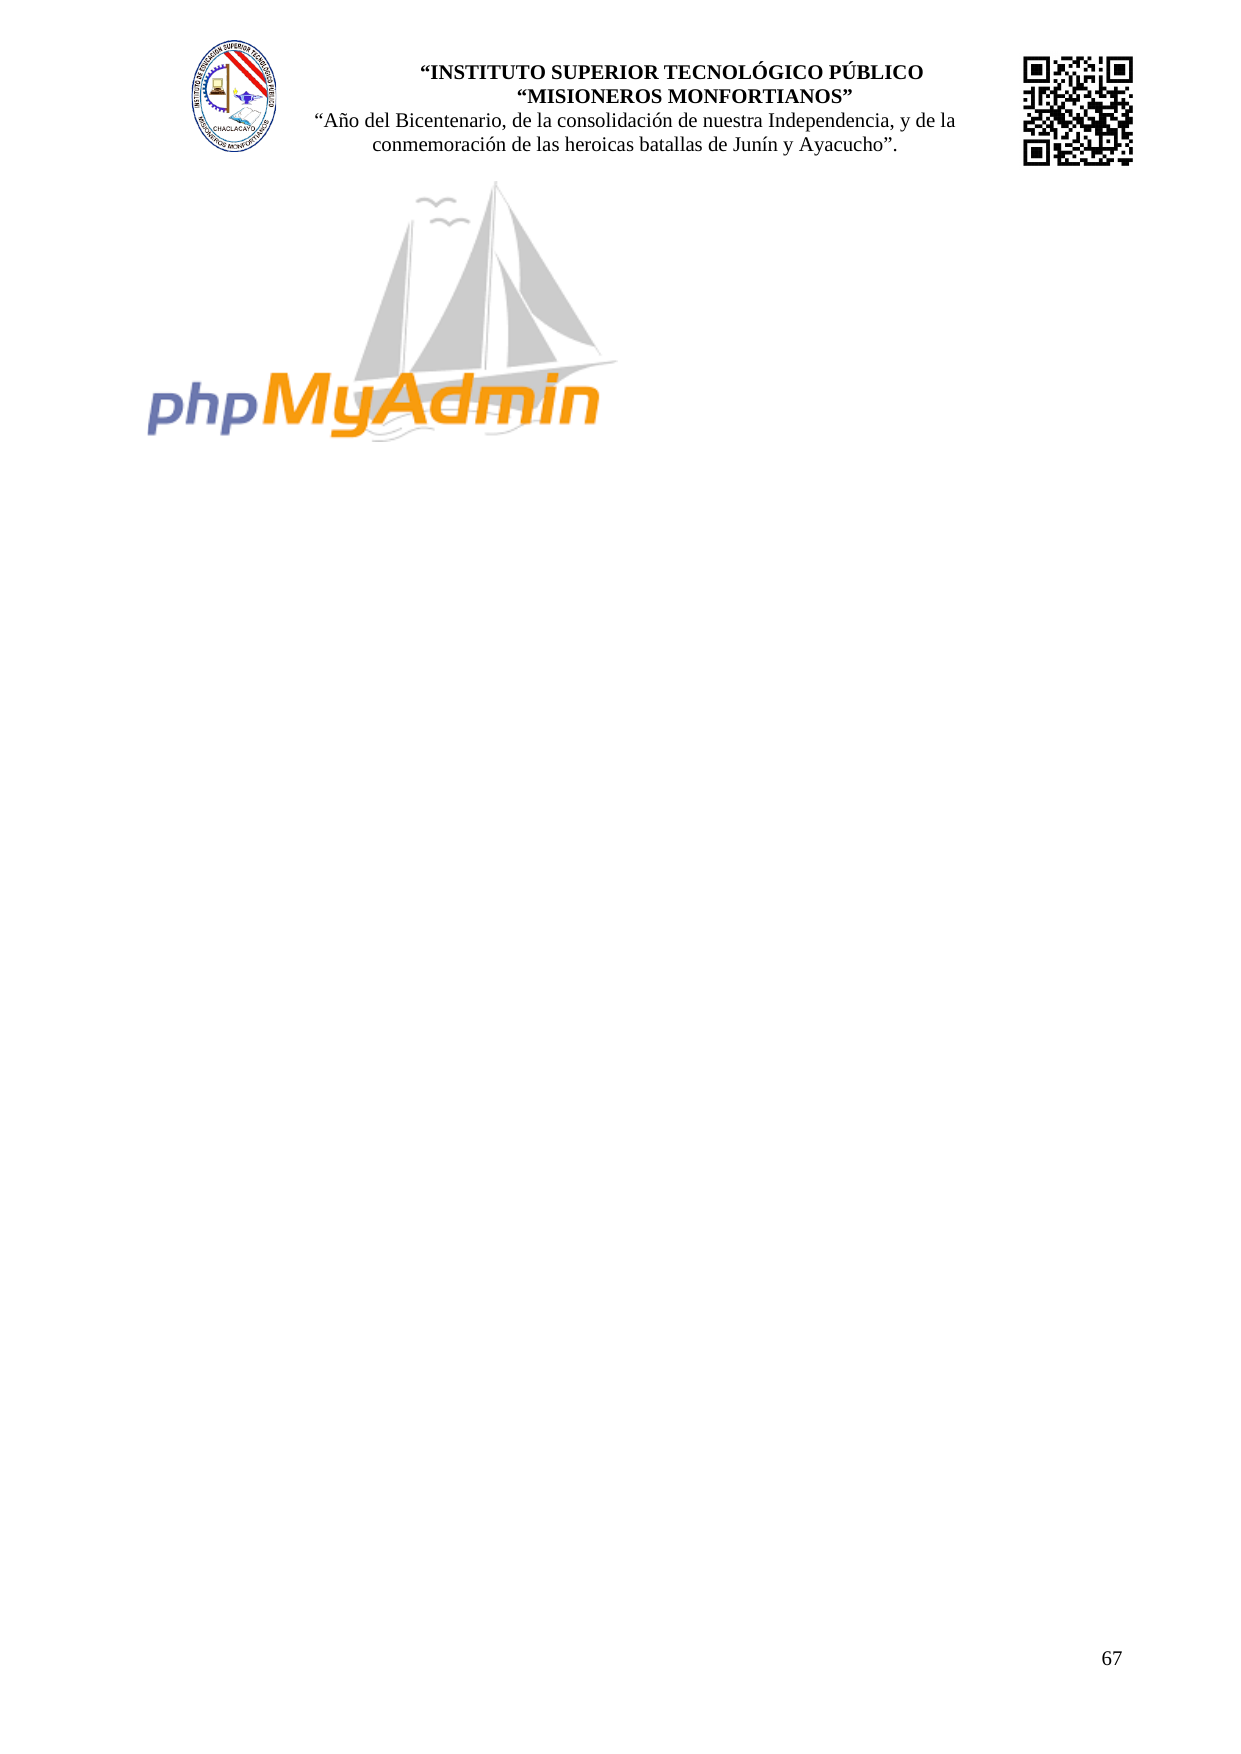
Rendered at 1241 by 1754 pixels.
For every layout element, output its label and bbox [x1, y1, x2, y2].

picture [1018, 51, 1137, 170]
picture [191, 40, 277, 152]
picture [147, 181, 618, 442]
